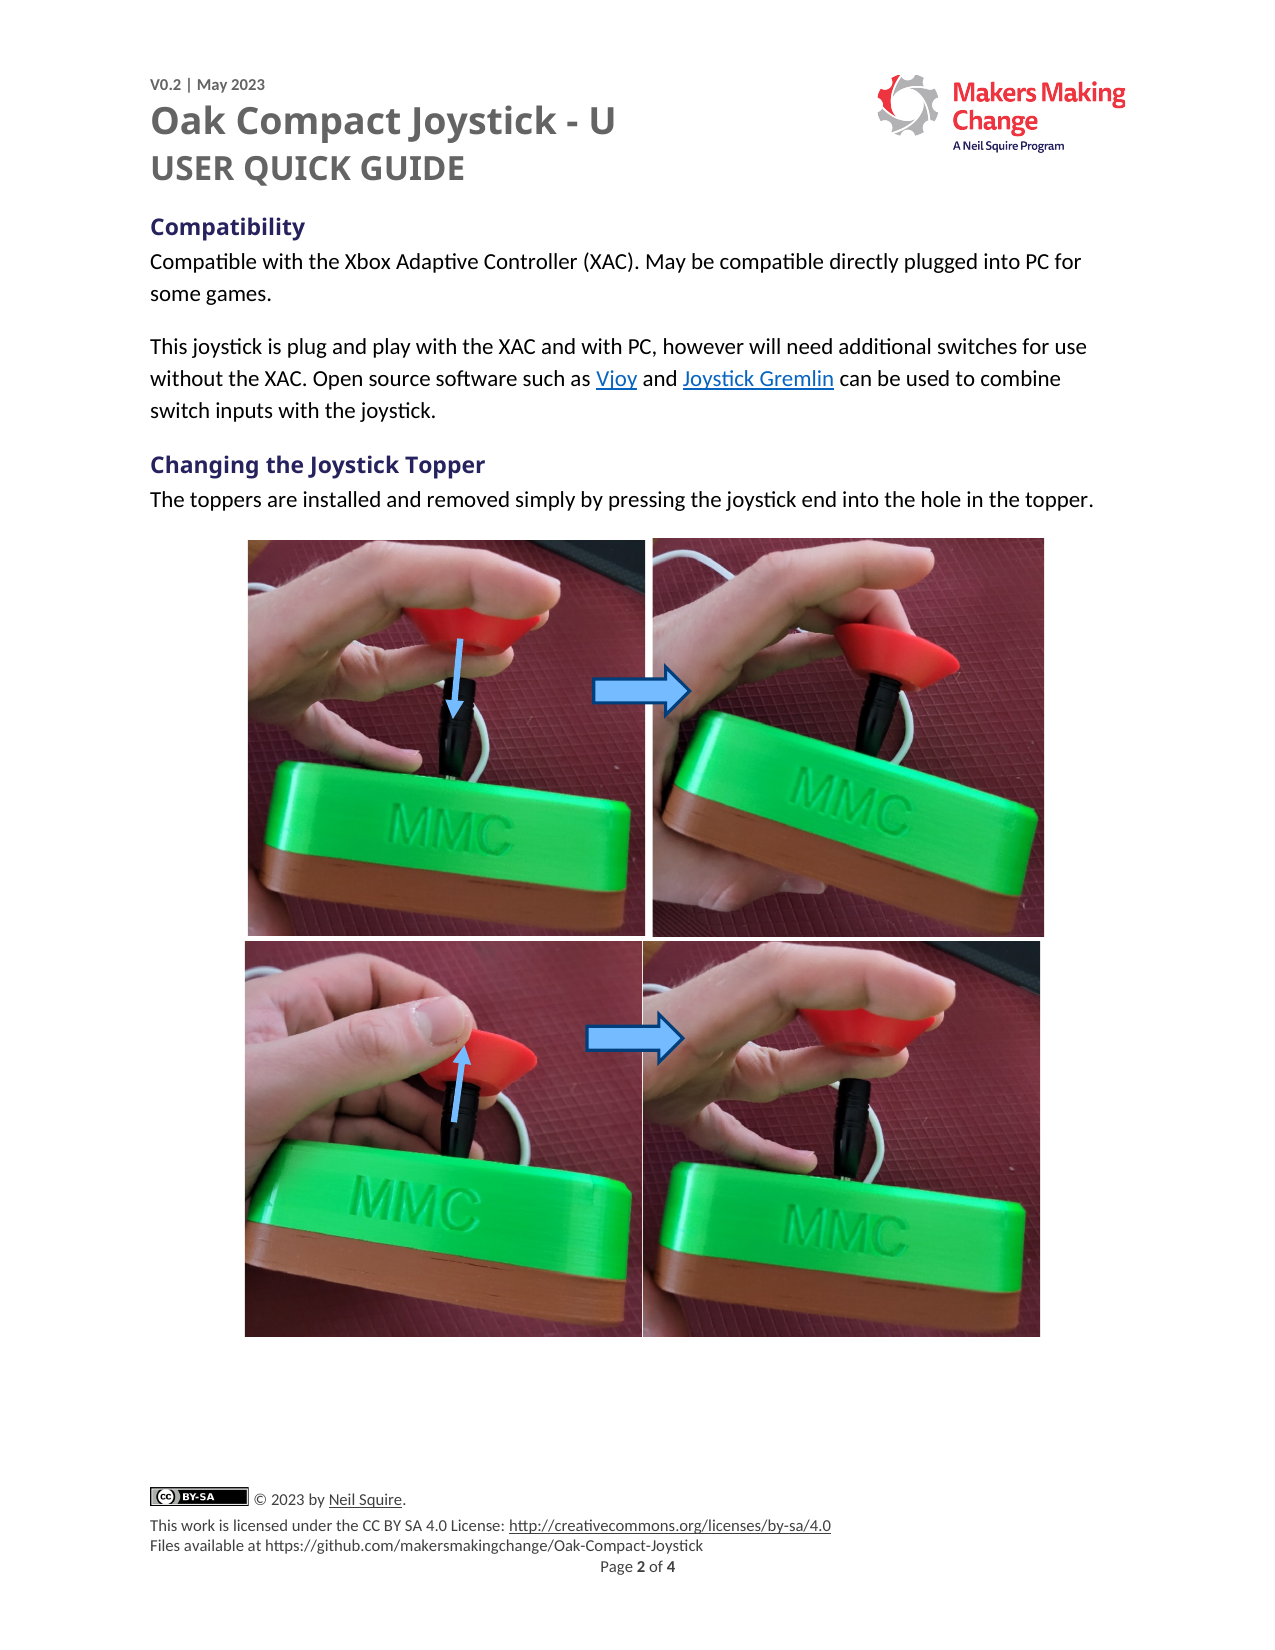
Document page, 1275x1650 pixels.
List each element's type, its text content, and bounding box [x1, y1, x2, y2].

picture [877, 75, 1125, 153]
text Compatible with the Xbox Adaptive Controller (XAC). May be compatible directly plugged into PC for some games. [150, 247, 1125, 307]
text The toppers are installed and removed simply by pressing the joystick end into the hole in the topper. [150, 485, 1125, 513]
picture [652, 538, 1045, 937]
picture [150, 1487, 249, 1506]
text This joystick is plug and play with the XAC and with PC, however will need additional switches for use without the XAC. Open source software such as Vjoy and Joystick Gremlin can be used to combine switch inputs with the joystick. [150, 332, 1125, 424]
subtitle Compatibility [150, 211, 1125, 242]
picture [247, 540, 646, 936]
picture [244, 941, 1041, 1337]
subtitle Changing the Joystick Topper [150, 449, 1125, 481]
